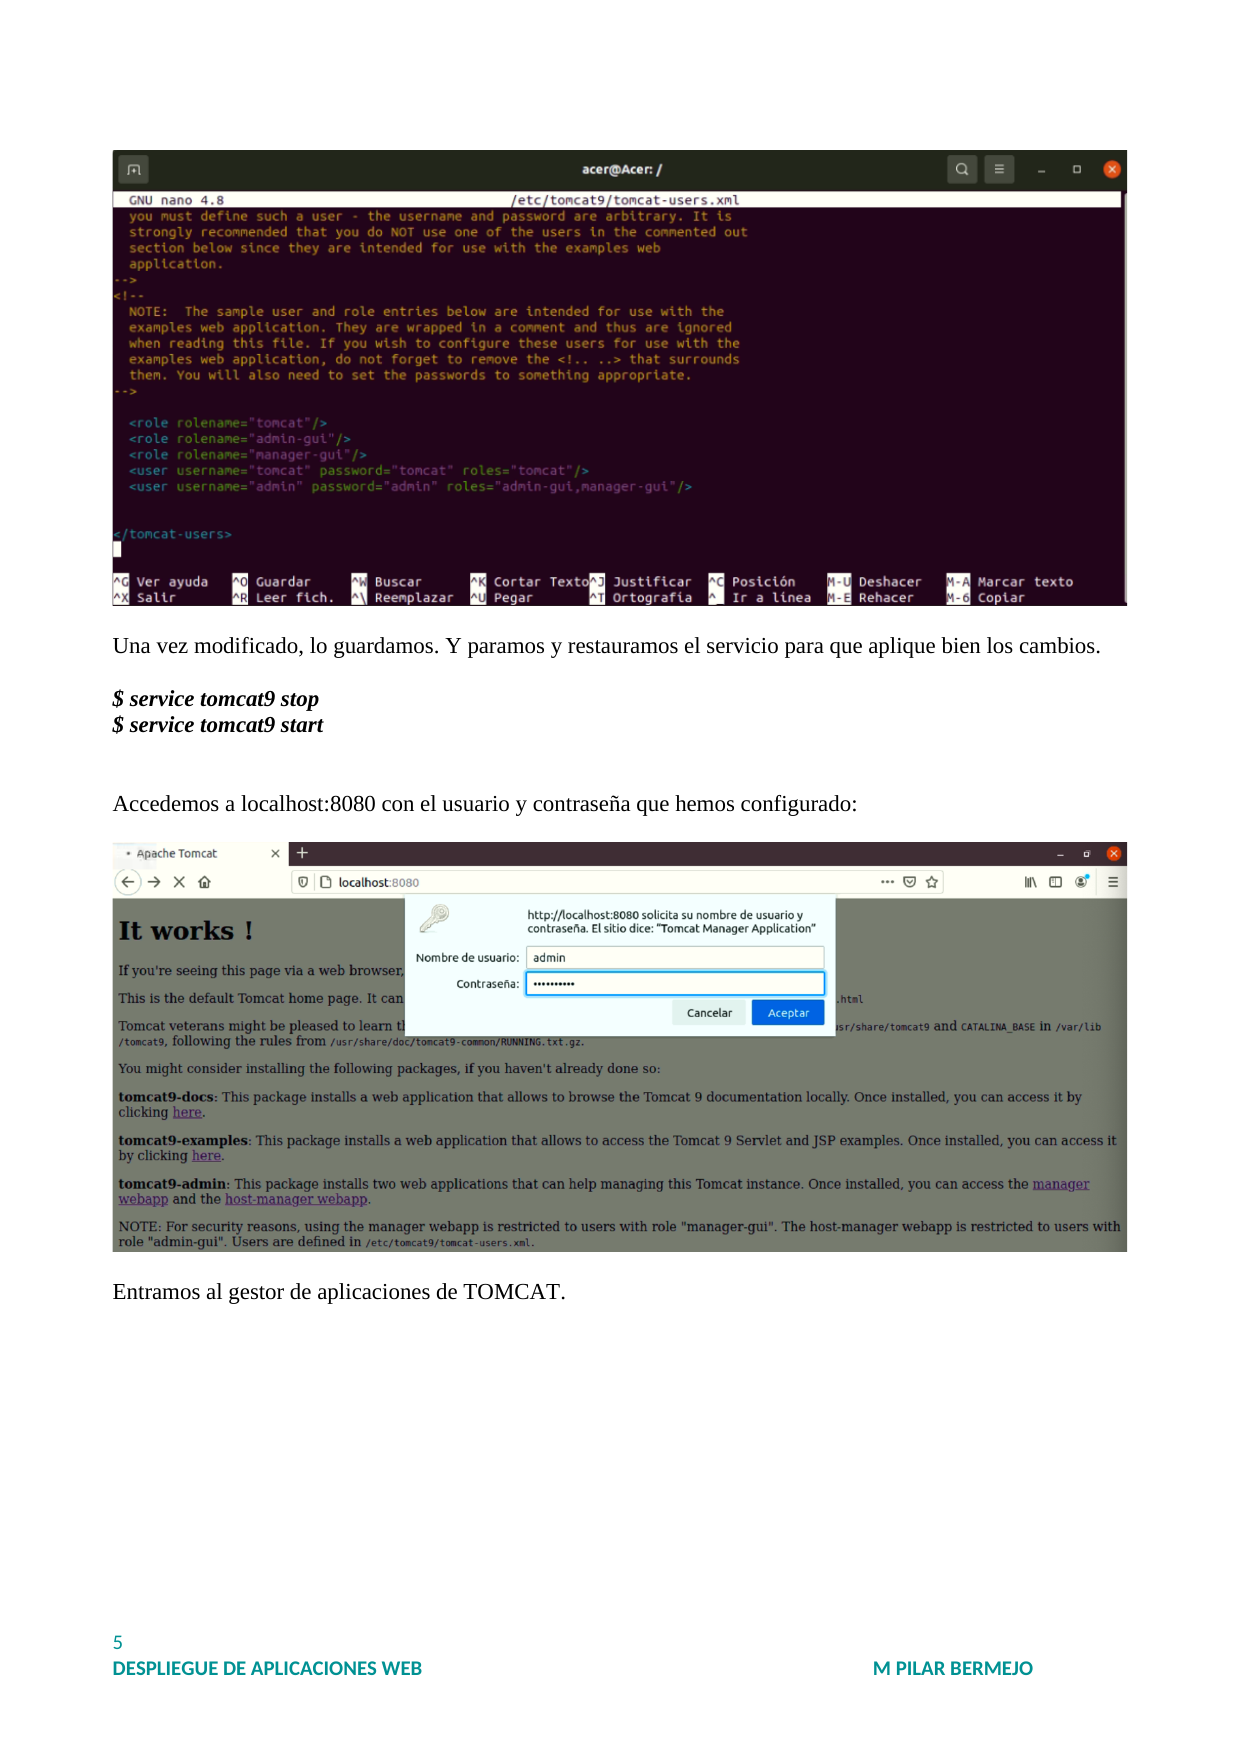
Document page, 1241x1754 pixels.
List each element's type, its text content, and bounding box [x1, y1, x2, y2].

text $ service tomcat9 stop [112, 685, 1128, 711]
text $ service tomcat9 start [112, 711, 1128, 737]
text Accedemos a localhost:8080 con el usuario y contraseña que hemos configurado: [112, 790, 1128, 817]
text Una vez modificado, lo guardamos. Y paramos y restauramos el servicio para que aplique bien los cambios. [112, 632, 1128, 658]
text Entramos al gestor de aplicaciones de TOMCAT. [112, 1278, 1128, 1304]
picture [112, 842, 1128, 1252]
picture [112, 150, 1128, 606]
